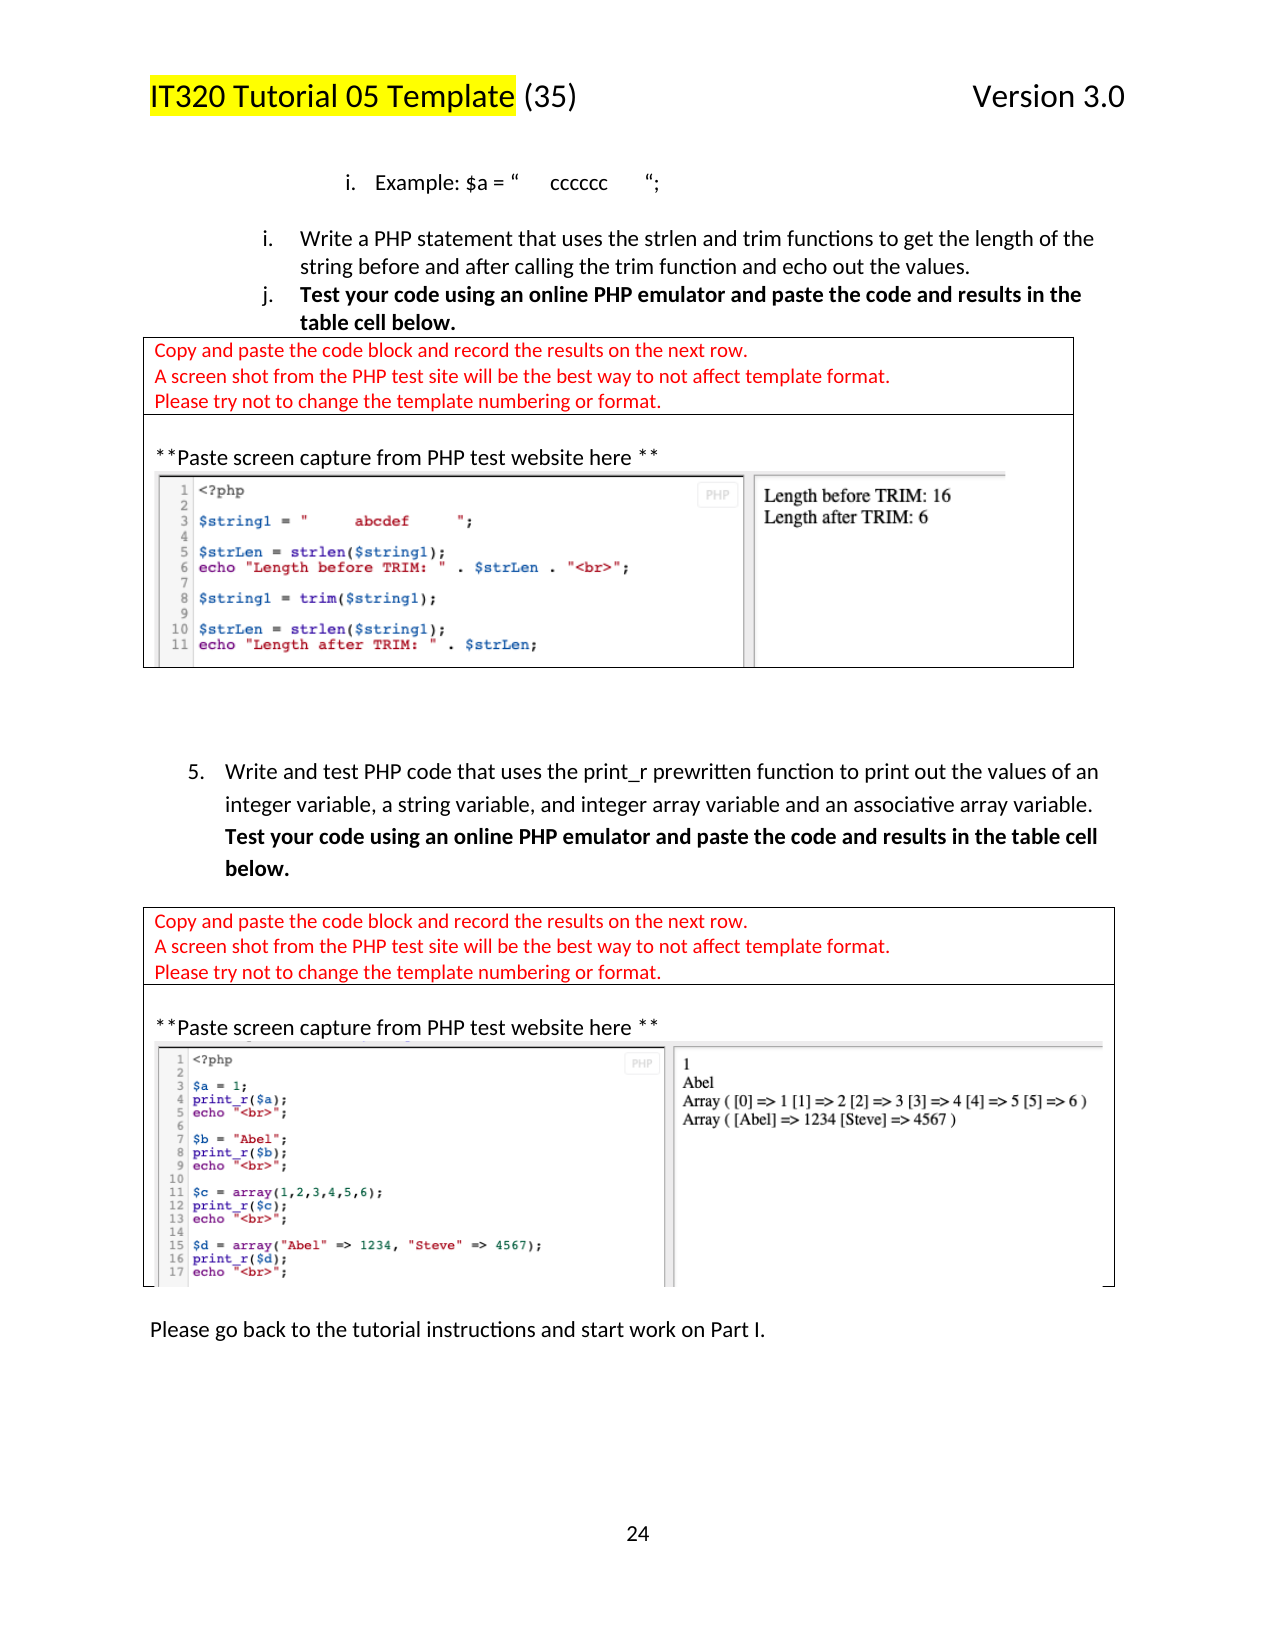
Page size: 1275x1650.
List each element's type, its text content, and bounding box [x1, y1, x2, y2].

table_header Copy and paste the code block and record the results on the next row. A screen shot from the PHP test site will be the best way to not affect template format. Please try not to change the template numbering or format. [144, 908, 1114, 984]
table_header Copy and paste the code block and record the results on the next row. A screen shot from the PHP test site will be the best way to not affect template format. Please try not to change the template numbering or format. [144, 338, 1073, 414]
table_cell **Paste screen capture from PHP test website here ** [144, 415, 1073, 667]
text Please go back to the tutorial instructions and start work on Part I. [150, 1315, 1125, 1343]
list Test your code using an online PHP emulator and paste the code and results in the table cell below. [262, 281, 1125, 337]
list Write a PHP statement that uses the strlen and trim functions to get the length of the string before and after calling the trim function and echo out the values. [262, 224, 1125, 281]
picture [154, 471, 1006, 667]
picture [154, 1041, 1103, 1287]
list Write and test PHP code that uses the print_r prewritten function to print out the values of an integer variable, a string variable, and integer array variable and an associative array variable. Test your code using an online PHP emulator and paste the code and results in the table cell below. [187, 757, 1125, 882]
table_cell **Paste screen capture from PHP test website here ** [144, 985, 1114, 1286]
list Example: $a = “ cccccc “; [356, 168, 1125, 224]
